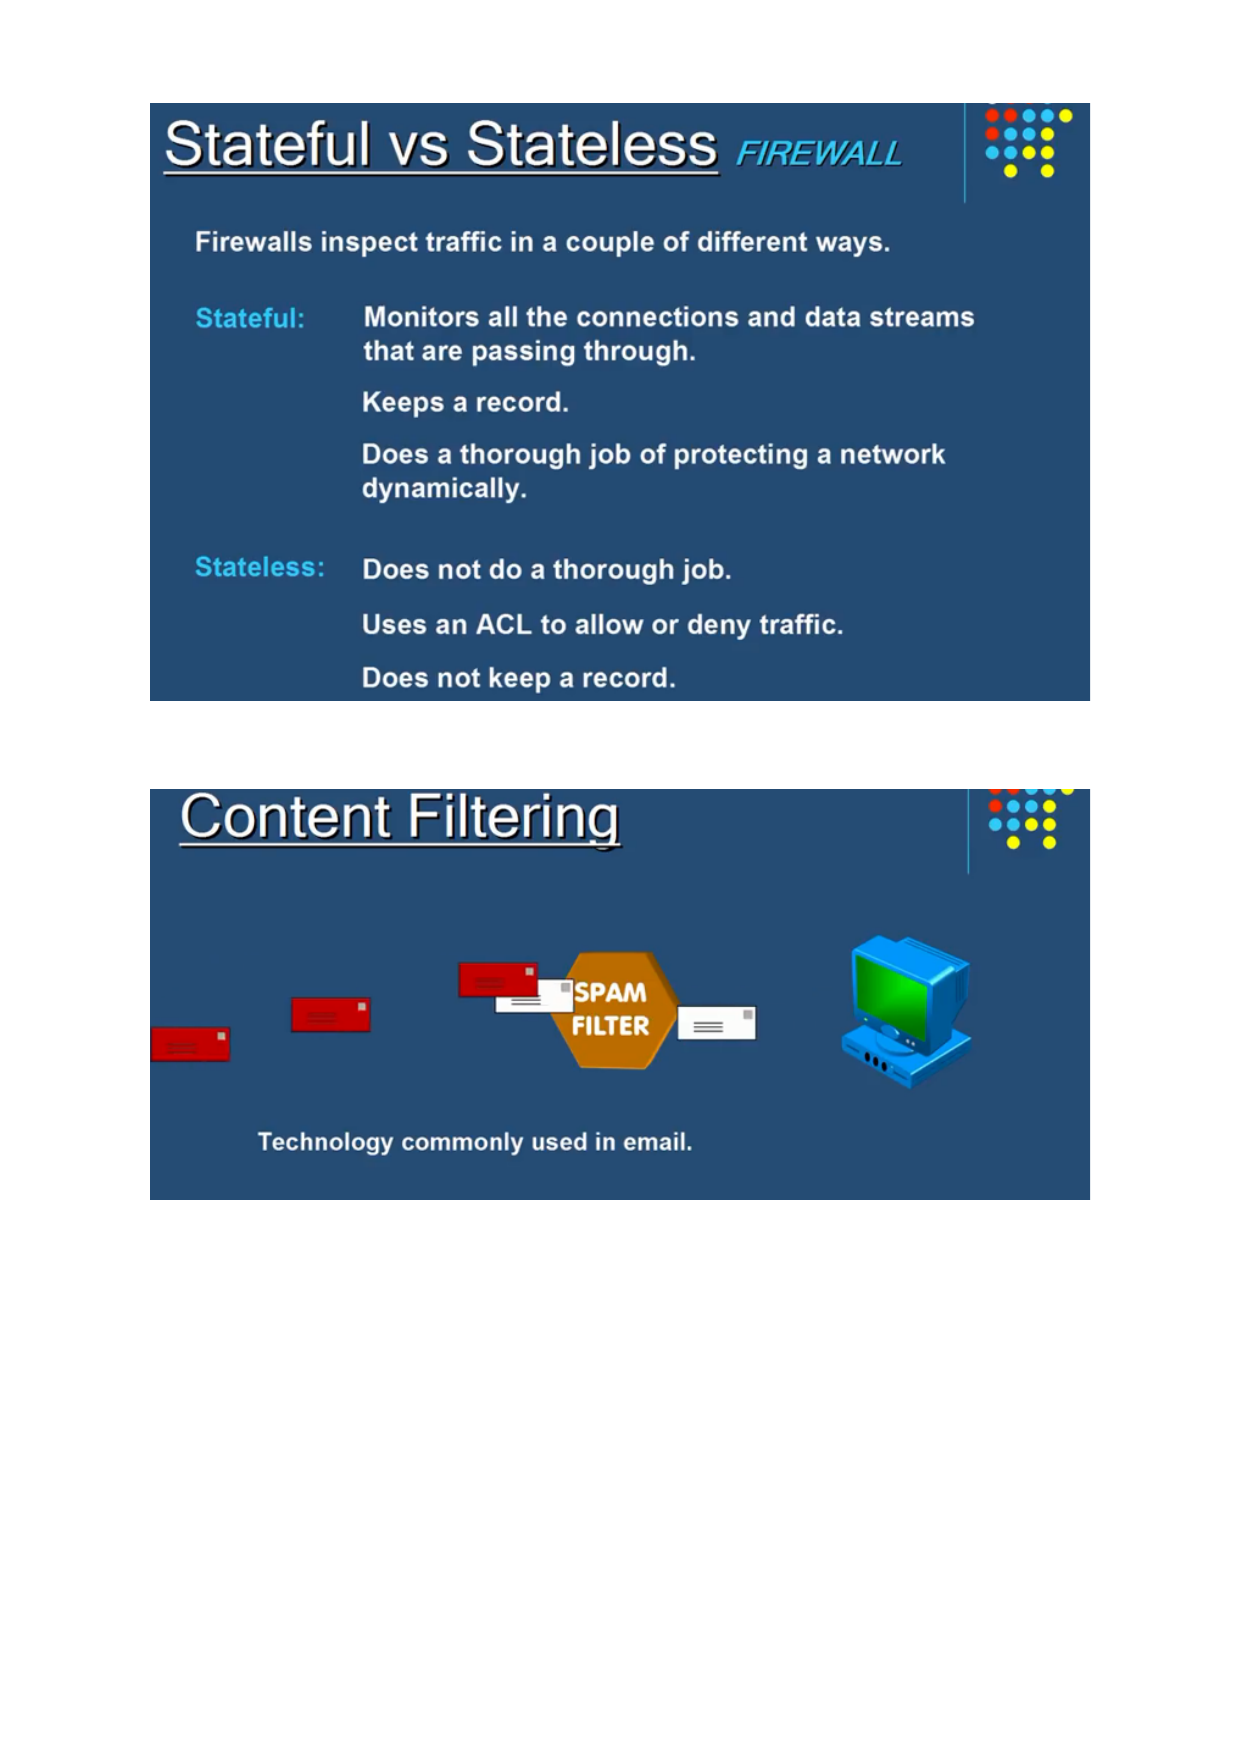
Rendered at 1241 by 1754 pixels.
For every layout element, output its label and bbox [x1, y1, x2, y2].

picture [150, 789, 1091, 1200]
picture [150, 103, 1091, 701]
